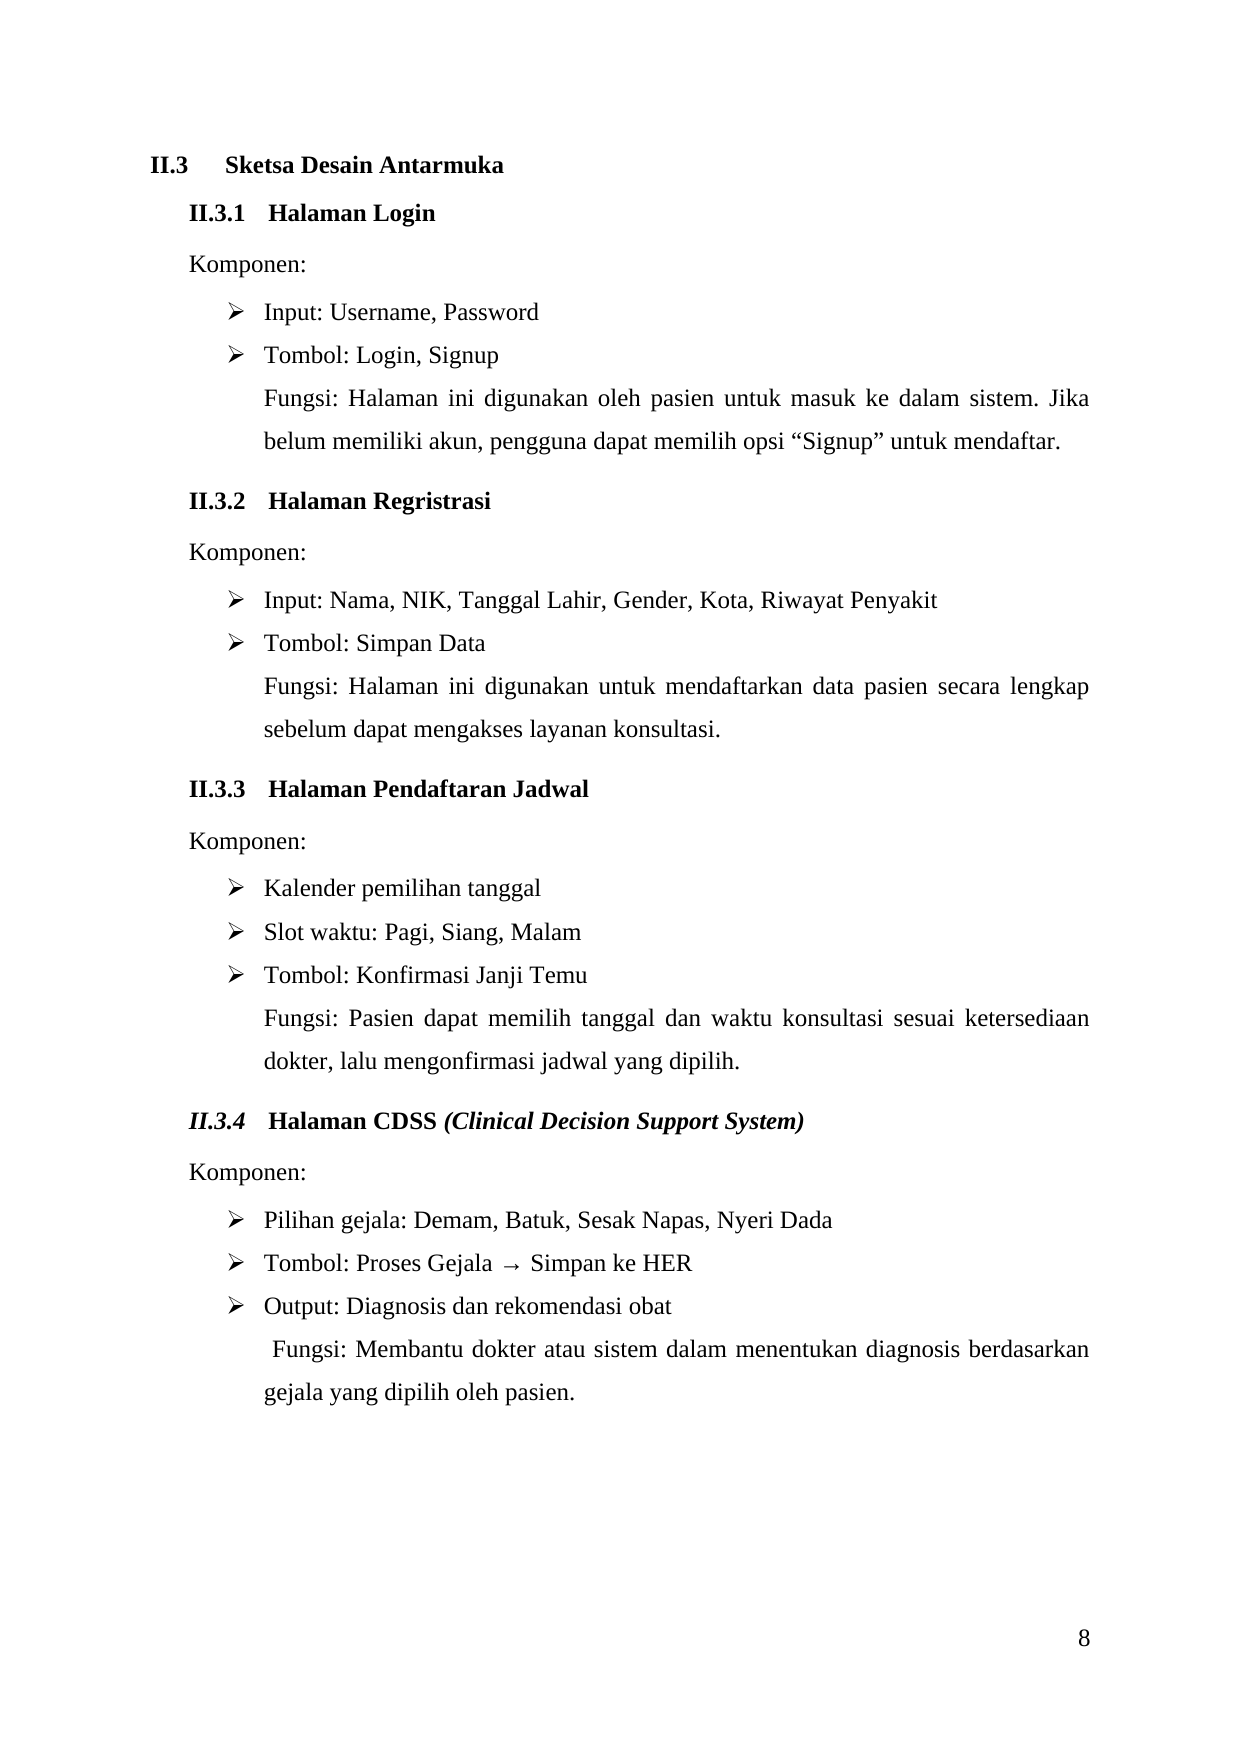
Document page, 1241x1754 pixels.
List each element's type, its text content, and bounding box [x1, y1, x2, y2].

list Tombol: Login, Signup [226, 340, 1090, 369]
text Komponen: [188, 1157, 1090, 1186]
subtitle Halaman Regristrasi [188, 486, 1090, 515]
list Pilihan gejala: Demam, Batuk, Sesak Napas, Nyeri Dada [226, 1205, 1090, 1234]
subtitle Halaman Pendaftaran Jadwal [188, 774, 1090, 803]
list Fungsi: Membantu dokter atau sistem dalam menentukan diagnosis berdasarkan gejala yang dipilih oleh pasien. [263, 1334, 1090, 1406]
subtitle Halaman Login [188, 198, 1090, 226]
subtitle Halaman CDSS (Clinical Decision Support System) [188, 1106, 1090, 1134]
list Kalender pemilihan tanggal [226, 873, 1090, 902]
list Fungsi: Halaman ini digunakan untuk mendaftarkan data pasien secara lengkap sebelum dapat mengakses layanan konsultasi. [263, 671, 1090, 743]
text Komponen: [188, 826, 1090, 854]
list Fungsi: Pasien dapat memilih tanggal dan waktu konsultasi sesuai ketersediaan dokter, lalu mengonfirmasi jadwal yang dipilih. [263, 1003, 1090, 1075]
text Komponen: [188, 249, 1090, 278]
list Slot waktu: Pagi, Siang, Malam [226, 917, 1090, 945]
text Komponen: [150, 537, 1090, 566]
list Input: Username, Password [226, 297, 1090, 326]
list Output: Diagnosis dan rekomendasi obat [226, 1291, 1090, 1320]
subtitle Sketsa Desain Antarmuka [150, 150, 1090, 179]
list Tombol: Proses Gejala → Simpan ke HER [226, 1248, 1090, 1277]
list Tombol: Simpan Data [226, 628, 1090, 657]
list Input: Nama, NIK, Tanggal Lahir, Gender, Kota, Riwayat Penyakit [226, 585, 1090, 614]
list Tombol: Konfirmasi Janji Temu [226, 960, 1090, 988]
list Fungsi: Halaman ini digunakan oleh pasien untuk masuk ke dalam sistem. Jika belum memiliki akun, pengguna dapat memilih opsi “Signup” untuk mendaftar. [263, 383, 1090, 455]
